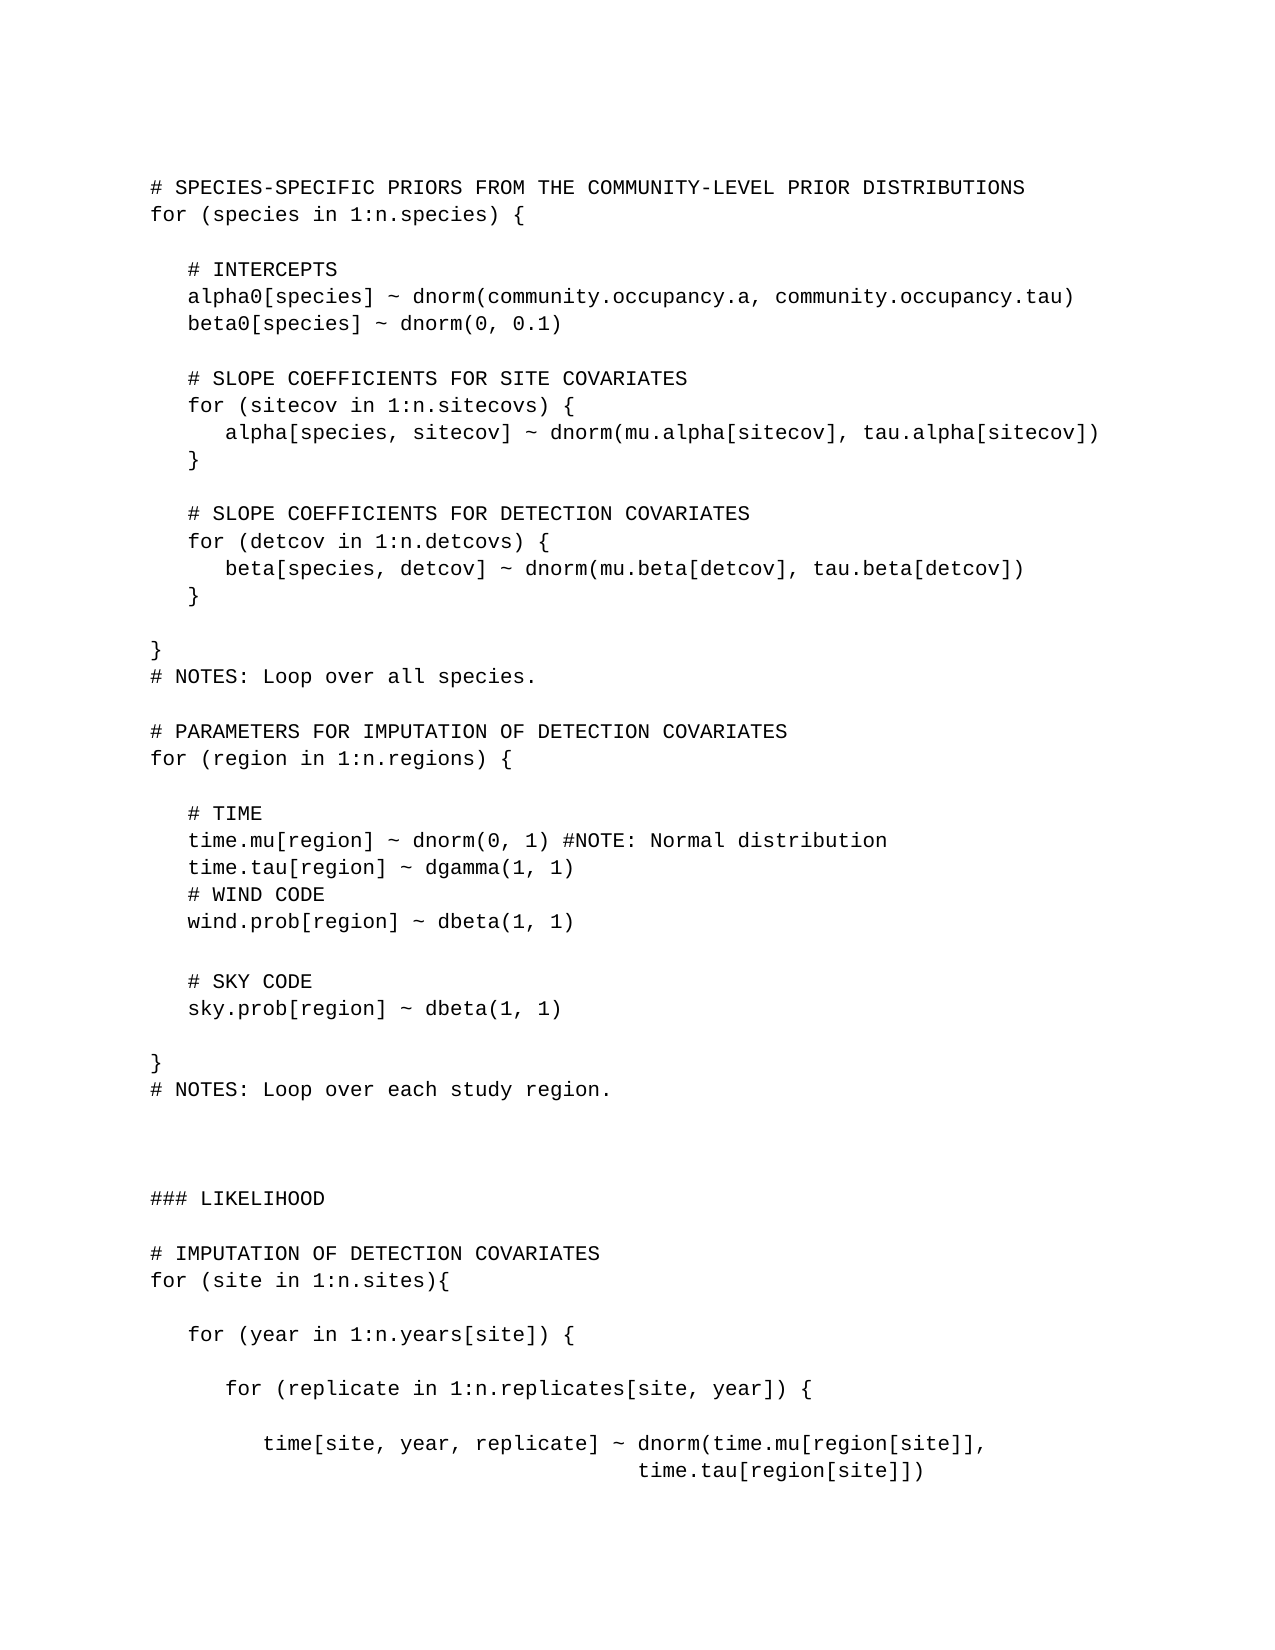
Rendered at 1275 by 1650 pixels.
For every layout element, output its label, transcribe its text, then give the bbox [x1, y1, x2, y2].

text time[site, year, replicate] ~ dnorm(time.mu[region[site]], [150, 1433, 1125, 1456]
text time.tau[region[site]]) [600, 1460, 1125, 1484]
text beta0[species] ~ dnorm(0, 0.1) [150, 313, 1125, 337]
text time.mu[region] ~ dnorm(0, 1) #NOTE: Normal distribution [150, 830, 1125, 853]
text for (replicate in 1:n.replicates[site, year]) { [150, 1378, 1125, 1402]
text beta[species, detcov] ~ dnorm(mu.beta[detcov], tau.beta[detcov]) [150, 558, 1125, 581]
text # NOTES: Loop over each study region. [150, 1079, 1125, 1103]
text time.tau[region] ~ dgamma(1, 1) [150, 857, 1125, 881]
text # SPECIES-SPECIFIC PRIORS FROM THE COMMUNITY-LEVEL PRIOR DISTRIBUTIONS [150, 177, 1125, 201]
text # TIME [150, 802, 1125, 826]
text } [150, 639, 1125, 663]
text for (year in 1:n.years[site]) { [150, 1324, 1125, 1348]
text # WIND CODE [150, 884, 1125, 908]
text ### LIKELIHOOD [150, 1188, 1125, 1212]
text for (detcov in 1:n.detcovs) { [150, 531, 1125, 554]
text for (sitecov in 1:n.sitecovs) { [150, 395, 1125, 418]
text for (region in 1:n.regions) { [150, 748, 1125, 772]
text alpha[species, sitecov] ~ dnorm(mu.alpha[sitecov], tau.alpha[sitecov]) [150, 422, 1125, 446]
text # SKY CODE [150, 971, 1125, 994]
text # INTERCEPTS [150, 259, 1125, 282]
text } [150, 1052, 1125, 1076]
text } [150, 449, 1125, 473]
text # SLOPE COEFFICIENTS FOR DETECTION COVARIATES [150, 503, 1125, 527]
text for (species in 1:n.species) { [150, 204, 1125, 228]
text } [150, 585, 1125, 609]
text for (site in 1:n.sites){ [150, 1270, 1125, 1293]
text sky.prob[region] ~ dbeta(1, 1) [150, 998, 1125, 1021]
text alpha0[species] ~ dnorm(community.occupancy.a, community.occupancy.tau) [150, 286, 1125, 309]
text # NOTES: Loop over all species. [150, 667, 1125, 690]
text # IMPUTATION OF DETECTION COVARIATES [150, 1242, 1125, 1266]
text wind.prob[region] ~ dbeta(1, 1) [150, 911, 1125, 935]
text # SLOPE COEFFICIENTS FOR SITE COVARIATES [150, 367, 1125, 391]
text # PARAMETERS FOR IMPUTATION OF DETECTION COVARIATES [150, 721, 1125, 744]
